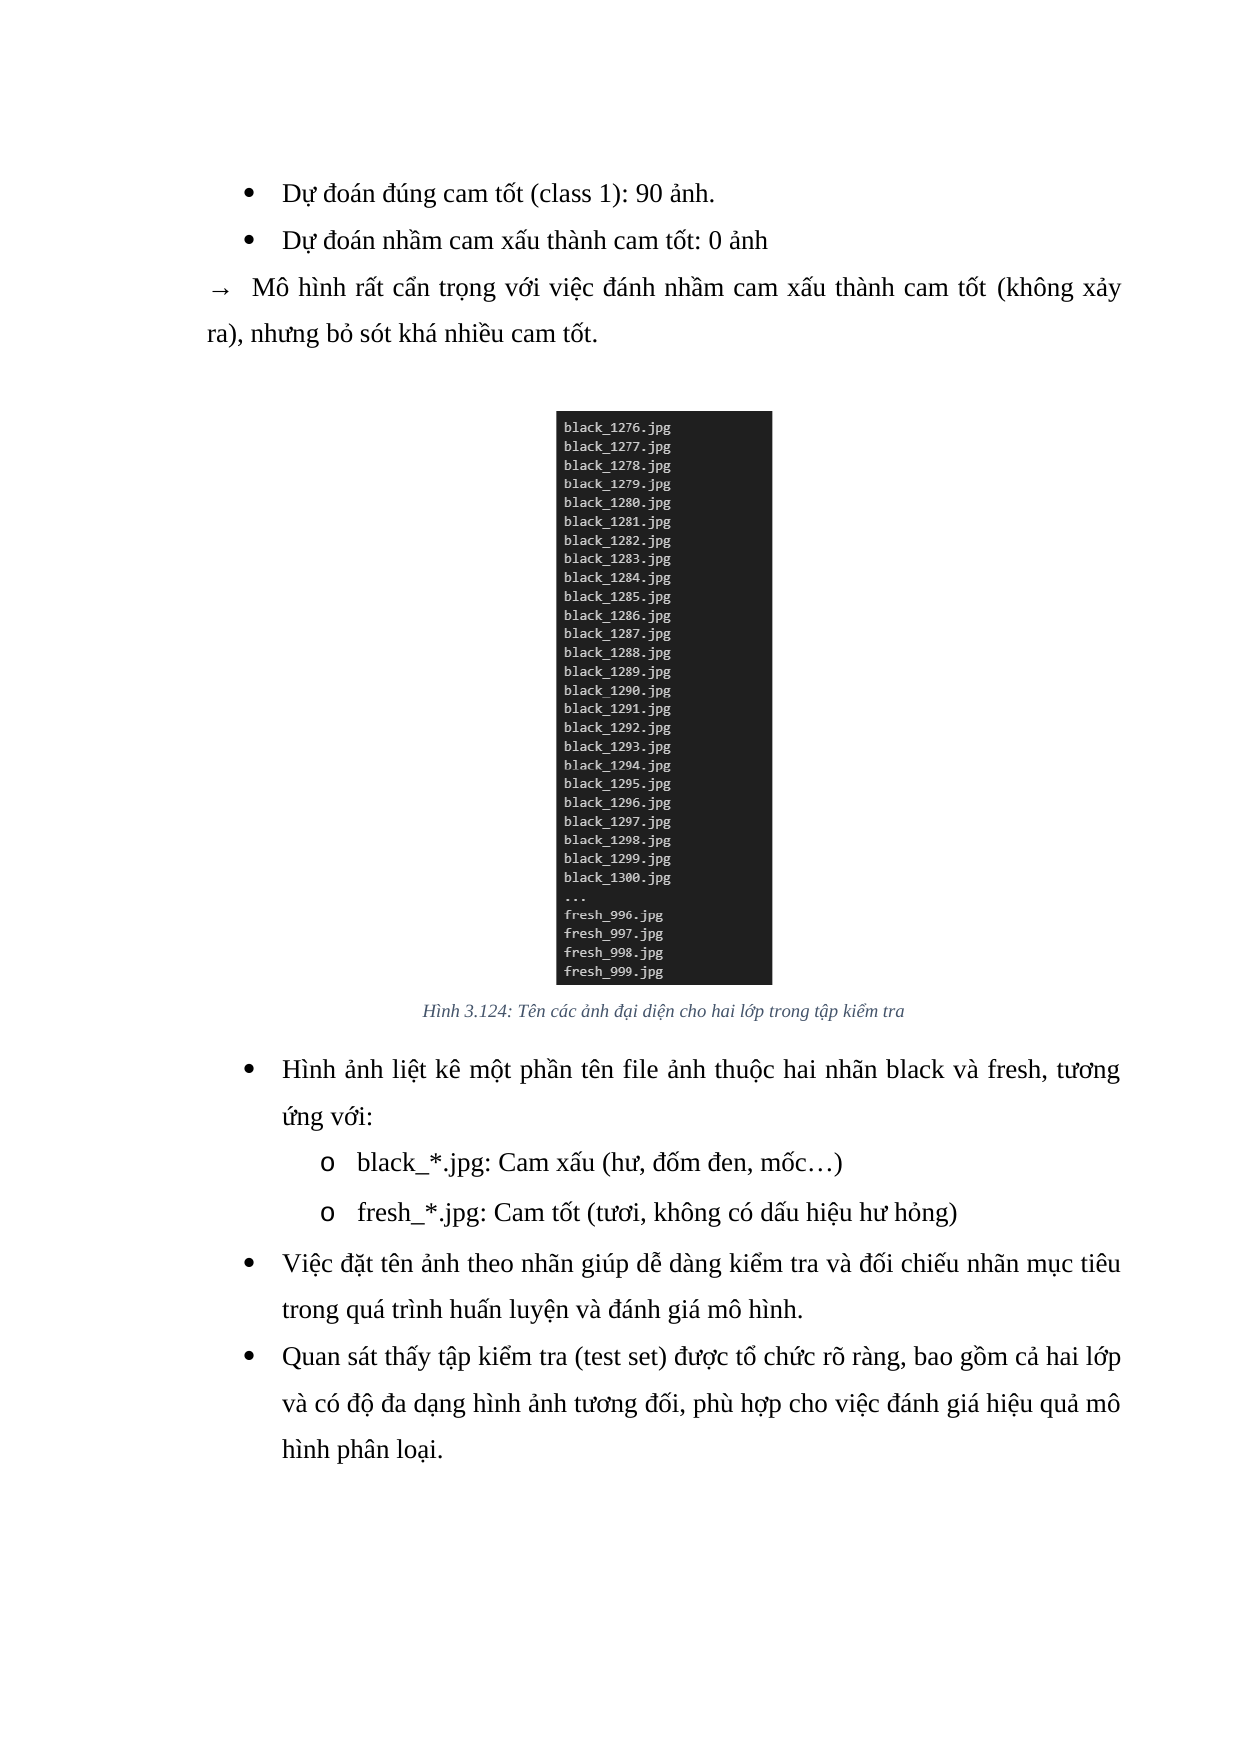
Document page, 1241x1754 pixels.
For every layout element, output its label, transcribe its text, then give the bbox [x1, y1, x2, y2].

list black_*.jpg: Cam xấu (hư, đốm đen, mốc…) [319, 1146, 1122, 1180]
list Quan sát thấy tập kiểm tra (test set) được tổ chức rõ ràng, bao gồm cả hai lớp và có độ đa dạng hình ảnh tương đối, phù hợp cho việc đánh giá hiệu quả mô hình phân loại. [244, 1340, 1122, 1465]
picture [556, 411, 773, 985]
list Việc đặt tên ảnh theo nhãn giúp dễ dàng kiểm tra và đối chiếu nhãn mục tiêu trong quá trình huấn luyện và đánh giá mô hình. [244, 1247, 1122, 1324]
list Hình ảnh liệt kê một phần tên file ảnh thuộc hai nhãn black và fresh, tương ứng với: [244, 1053, 1122, 1131]
list Dự đoán đúng cam tốt (class 1): 90 ảnh. [244, 177, 1122, 208]
list Dự đoán nhầm cam xấu thành cam tốt: 0 ảnh [244, 224, 1122, 255]
list fresh_*.jpg: Cam tốt (tươi, không có dấu hiệu hư hỏng) [319, 1197, 1122, 1230]
text → Mô hình rất cẩn trọng với việc đánh nhầm cam xấu thành cam tốt (không xảy ra), nhưng bỏ sót khá nhiều cam tốt. [207, 271, 1122, 349]
